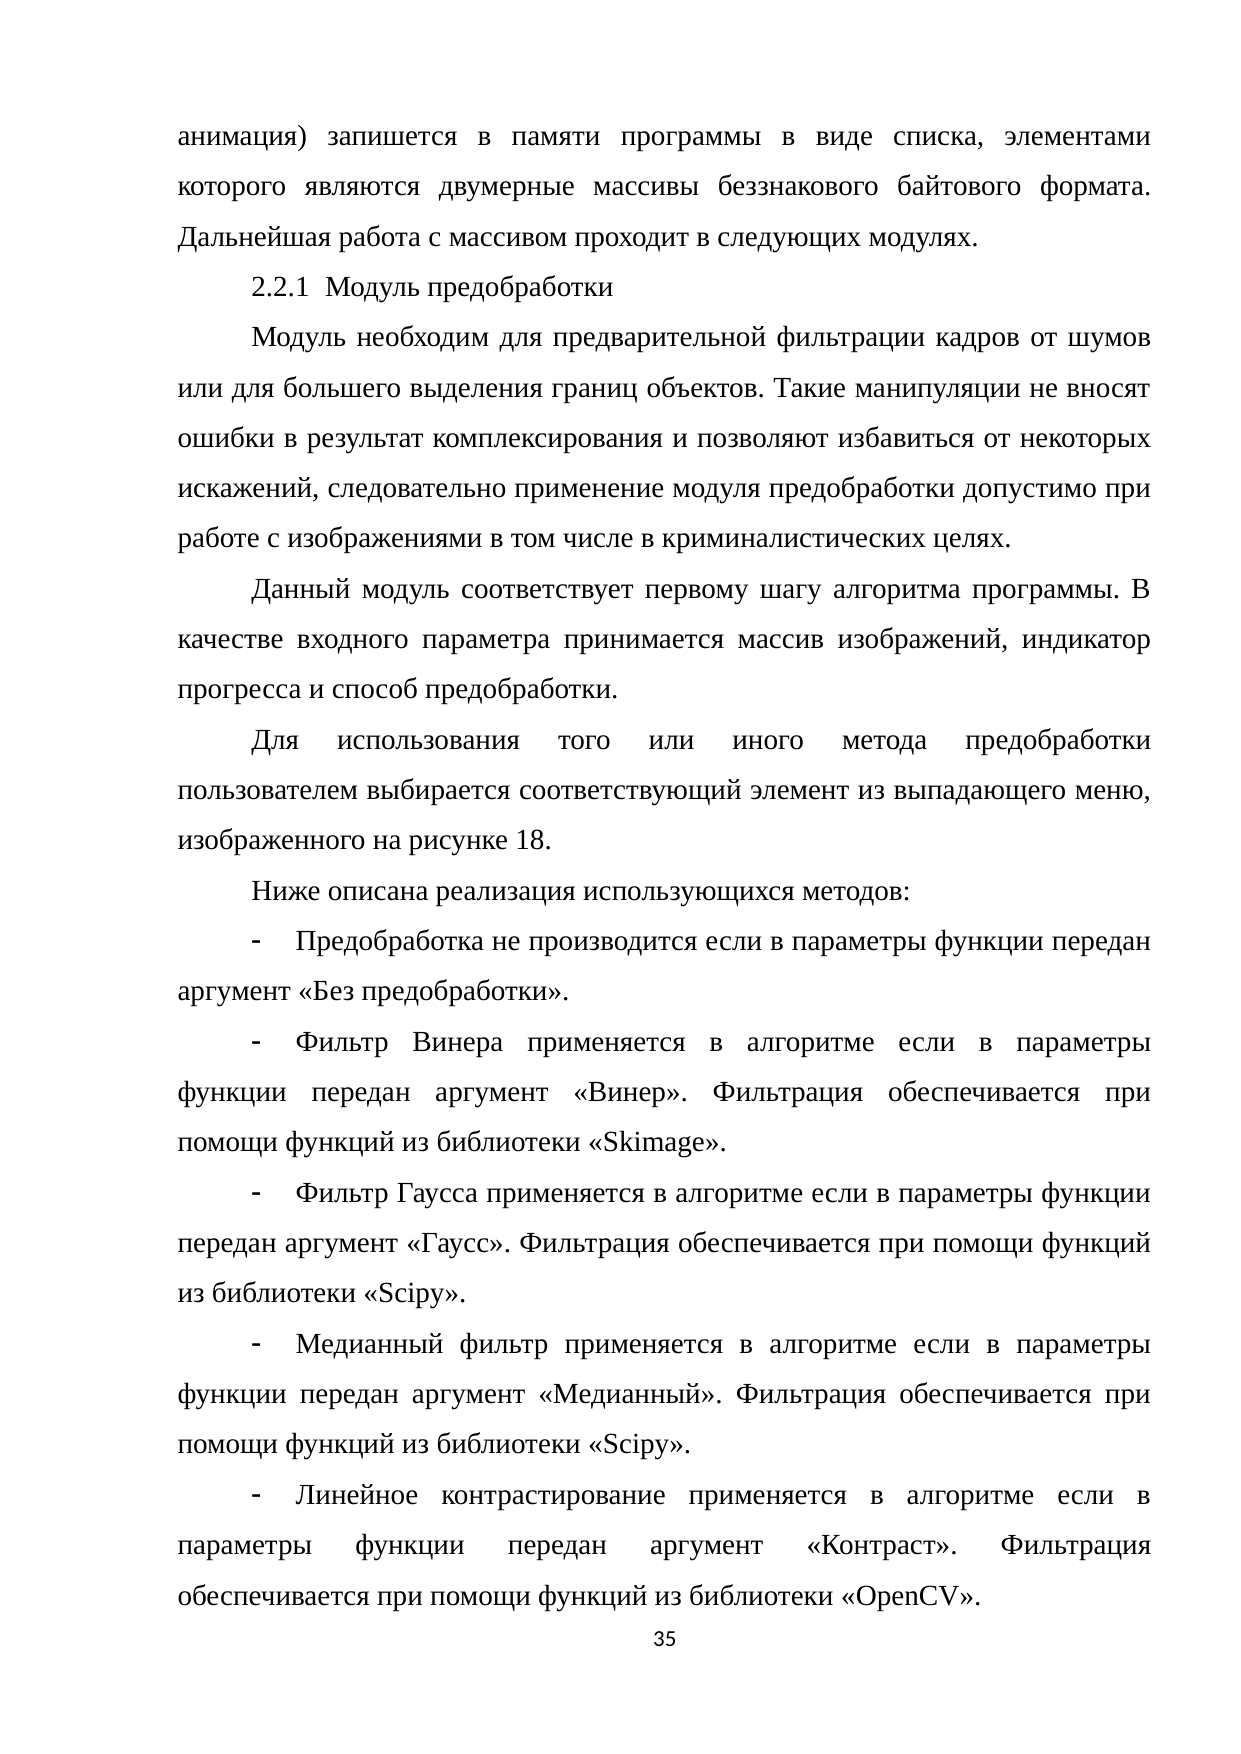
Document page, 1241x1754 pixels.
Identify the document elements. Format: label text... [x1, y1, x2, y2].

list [177, 118, 1152, 252]
list Фильтр Гаусса применяется в алгоритме если в параметры функции передан аргумент «Гаусс». Фильтрация обеспечивается при помощи функций из библиотеки «Scipy». [177, 1175, 1152, 1309]
text Ниже описана реализация использующихся методов: [177, 873, 1152, 906]
text Данный модуль соответствует первому шагу алгоритма программы. В качестве входного параметра принимается массив изображений, индикатор прогресса и способ предобработки. [177, 571, 1152, 705]
list Фильтр Винера применяется в алгоритме если в параметры функции передан аргумент «Винер». Фильтрация обеспечивается при помощи функций из библиотеки «Skimage». [177, 1024, 1152, 1158]
text Модуль необходим для предварительной фильтрации кадров от шумов или для большего выделения границ объектов. Такие манипуляции не вносят ошибки в результат комплексирования и позволяют избавиться от некоторых искажений, следовательно применение модуля предобработки допустимо при работе с изображениями в том числе в криминалистических целях. [177, 319, 1152, 554]
text Для использования того или иного метода предобработки пользователем выбирается соответствующий элемент из выпадающего меню, изображенного на рисунке 18. [177, 722, 1152, 856]
list Предобработка не производится если в параметры функции передан аргумент «Без предобработки». [177, 923, 1152, 1007]
list Медианный фильтр применяется в алгоритме если в параметры функции передан аргумент «Медианный». Фильтрация обеспечивается при помощи функций из библиотеки «Scipy». [177, 1326, 1152, 1460]
list Модуль предобработки [177, 269, 1152, 303]
list Линейное контрастирование применяется в алгоритме если в параметры функции передан аргумент «Контраст». Фильтрация обеспечивается при помощи функций из библиотеки «OpenCV». [177, 1477, 1152, 1611]
